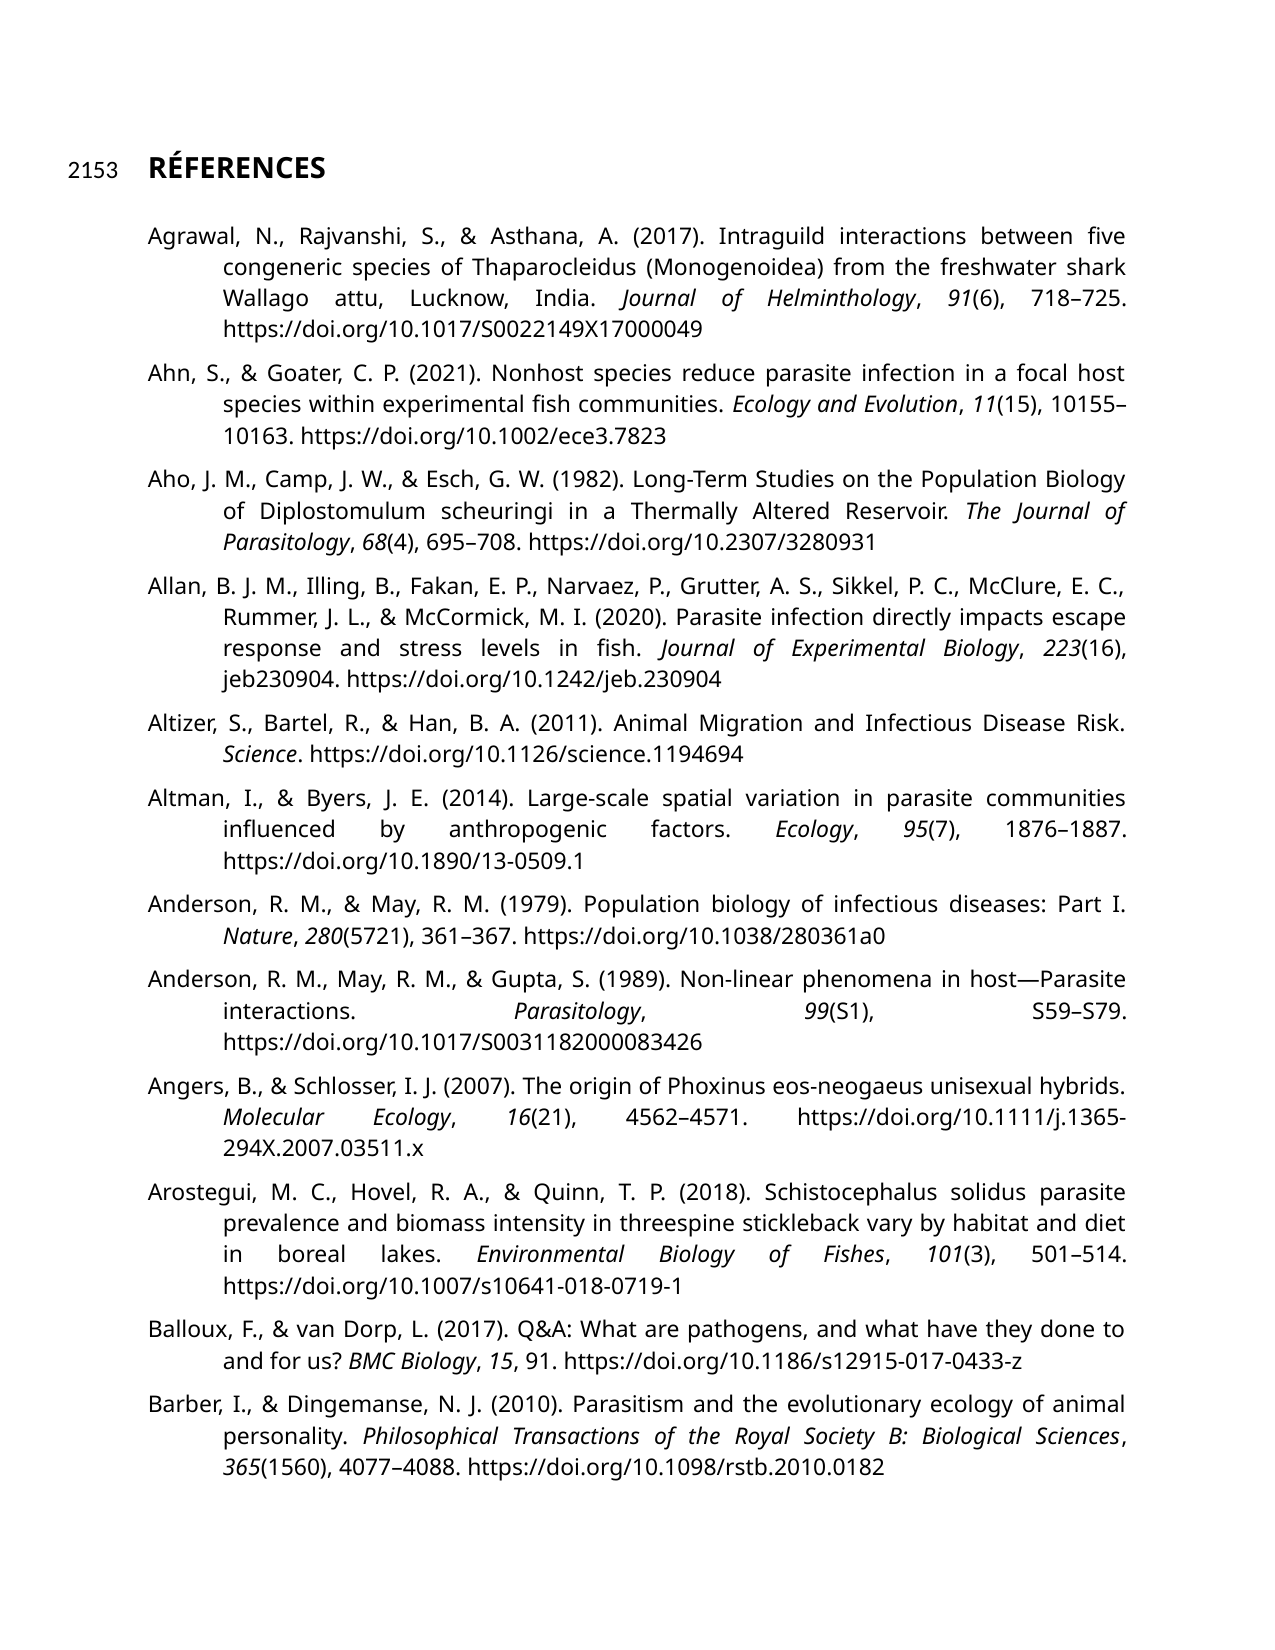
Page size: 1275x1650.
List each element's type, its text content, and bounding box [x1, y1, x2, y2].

text Altizer, S., Bartel, R., & Han, B. A. (2011). Animal Migration and Infectious Disease Risk. Science. https://doi.org/10.1126/science.1194694 [148, 707, 1127, 770]
text Anderson, R. M., May, R. M., & Gupta, S. (1989). Non-linear phenomena in host—Parasite interactions. Parasitology, 99(S1), S59–S79. https://doi.org/10.1017/S0031182000083426 [148, 963, 1127, 1057]
text Aho, J. M., Camp, J. W., & Esch, G. W. (1982). Long-Term Studies on the Population Biology of Diplostomulum scheuringi in a Thermally Altered Reservoir. The Journal of Parasitology, 68(4), 695–708. https://doi.org/10.2307/3280931 [148, 463, 1127, 557]
text Ahn, S., & Goater, C. P. (2021). Nonhost species reduce parasite infection in a focal host species within experimental fish communities. Ecology and Evolution, 11(15), 10155–10163. https://doi.org/10.1002/ece3.7823 [148, 357, 1127, 451]
text Angers, B., & Schlosser, I. J. (2007). The origin of Phoxinus eos-neogaeus unisexual hybrids. Molecular Ecology, 16(21), 4562–4571. https://doi.org/10.1111/j.1365-294X.2007.03511.x [148, 1070, 1127, 1163]
text Agrawal, N., Rajvanshi, S., & Asthana, A. (2017). Intraguild interactions between five congeneric species of Thaparocleidus (Monogenoidea) from the freshwater shark Wallago attu, Lucknow, India. Journal of Helminthology, 91(6), 718–725. https://doi.org/10.1017/S0022149X17000049 [148, 220, 1127, 345]
text Altman, I., & Byers, J. E. (2014). Large-scale spatial variation in parasite communities influenced by anthropogenic factors. Ecology, 95(7), 1876–1887. https://doi.org/10.1890/13-0509.1 [148, 782, 1127, 876]
subtitle RÉFERENCES [148, 148, 1127, 187]
text Arostegui, M. C., Hovel, R. A., & Quinn, T. P. (2018). Schistocephalus solidus parasite prevalence and biomass intensity in threespine stickleback vary by habitat and diet in boreal lakes. Environmental Biology of Fishes, 101(3), 501–514. https://doi.org/10.1007/s10641-018-0719-1 [148, 1176, 1127, 1301]
text Barber, I., & Dingemanse, N. J. (2010). Parasitism and the evolutionary ecology of animal personality. Philosophical Transactions of the Royal Society B: Biological Sciences, 365(1560), 4077–4088. https://doi.org/10.1098/rstb.2010.0182 [148, 1388, 1127, 1482]
text Anderson, R. M., & May, R. M. (1979). Population biology of infectious diseases: Part I. Nature, 280(5721), 361–367. https://doi.org/10.1038/280361a0 [148, 888, 1127, 951]
text Allan, B. J. M., Illing, B., Fakan, E. P., Narvaez, P., Grutter, A. S., Sikkel, P. C., McClure, E. C., Rummer, J. L., & McCormick, M. I. (2020). Parasite infection directly impacts escape response and stress levels in fish. Journal of Experimental Biology, 223(16), jeb230904. https://doi.org/10.1242/jeb.230904 [148, 570, 1127, 695]
text Balloux, F., & van Dorp, L. (2017). Q&A: What are pathogens, and what have they done to and for us? BMC Biology, 15, 91. https://doi.org/10.1186/s12915-017-0433-z [148, 1313, 1127, 1376]
